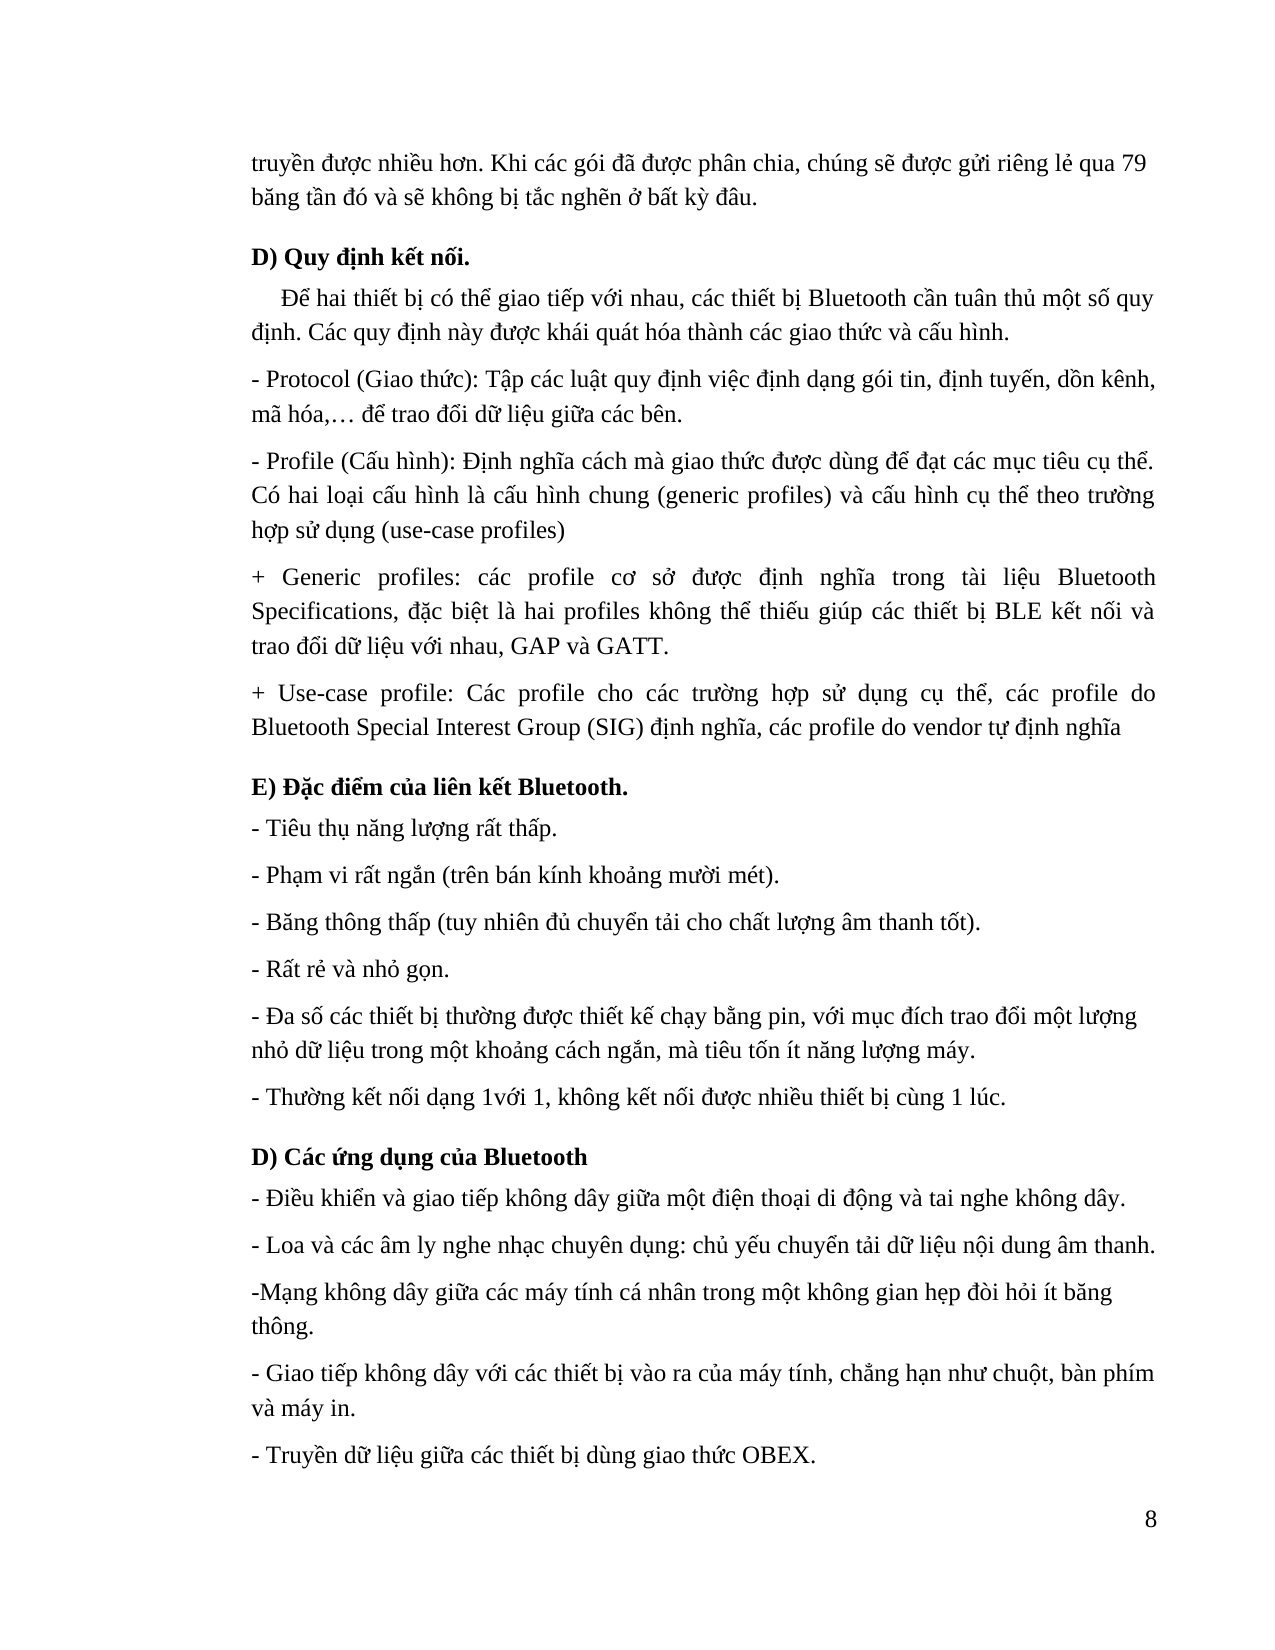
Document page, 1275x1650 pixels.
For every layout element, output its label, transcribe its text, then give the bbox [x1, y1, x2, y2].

text - Profile (Cấu hình): Định nghĩa cách mà giao thức được dùng để đạt các mục tiêu cụ thể. Có hai loại cấu hình là cấu hình chung (generic profiles) và cấu hình cụ thể theo trường hợp sử dụng (use-case profiles) [251, 446, 1157, 543]
text E) Đặc điểm của liên kết Bluetooth. [251, 772, 1157, 800]
text - Tiêu thụ năng lượng rất thấp. [251, 813, 1157, 842]
text + Generic profiles: các profile cơ sở được định nghĩa trong tài liệu Bluetooth Specifications, đặc biệt là hai profiles không thể thiếu giúp các thiết bị BLE kết nối và trao đổi dữ liệu với nhau, GAP và GATT. [251, 562, 1157, 659]
text D) Quy định kết nối. [251, 242, 1157, 270]
text Để hai thiết bị có thể giao tiếp với nhau, các thiết bị Bluetooth cần tuân thủ một số quy định. Các quy định này được khái quát hóa thành các giao thức và cấu hình. [251, 283, 1157, 346]
text + Use-case profile: Các profile cho các trường hợp sử dụng cụ thể, các profile do Bluetooth Special Interest Group (SIG) định nghĩa, các profile do vendor tự định nghĩa [251, 678, 1157, 741]
text - Phạm vi rất ngắn (trên bán kính khoảng mười mét). [251, 860, 1157, 889]
text - Rất rẻ và nhỏ gọn. [251, 954, 1157, 983]
text - Giao tiếp không dây với các thiết bị vào ra của máy tính, chẳng hạn như chuột, bàn phím và máy in. [251, 1358, 1157, 1422]
text D) Các ứng dụng của Bluetooth [251, 1142, 1157, 1171]
text - Protocol (Giao thức): Tập các luật quy định việc định dạng gói tin, định tuyến, dồn kênh, mã hóa,… để trao đổi dữ liệu giữa các bên. [251, 364, 1157, 428]
text - Truyền dữ liệu giữa các thiết bị dùng giao thức OBEX. [251, 1440, 1157, 1469]
text - Thường kết nối dạng 1với 1, không kết nối được nhiều thiết bị cùng 1 lúc. [251, 1082, 1157, 1111]
text - Đa số các thiết bị thường được thiết kế chạy bằng pin, với mục đích trao đổi một lượng nhỏ dữ liệu trong một khoảng cách ngắn, mà tiêu tốn ít năng lượng máy. [251, 1001, 1157, 1064]
text - Loa và các âm ly nghe nhạc chuyên dụng: chủ yếu chuyển tải dữ liệu nội dung âm thanh. [251, 1230, 1157, 1259]
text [251, 148, 1157, 211]
text - Điều khiển và giao tiếp không dây giữa một điện thoại di động và tai nghe không dây. [251, 1183, 1157, 1212]
text -Mạng không dây giữa các máy tính cá nhân trong một không gian hẹp đòi hỏi ít băng thông. [251, 1277, 1157, 1340]
text - Băng thông thấp (tuy nhiên đủ chuyển tải cho chất lượng âm thanh tốt). [251, 907, 1157, 936]
